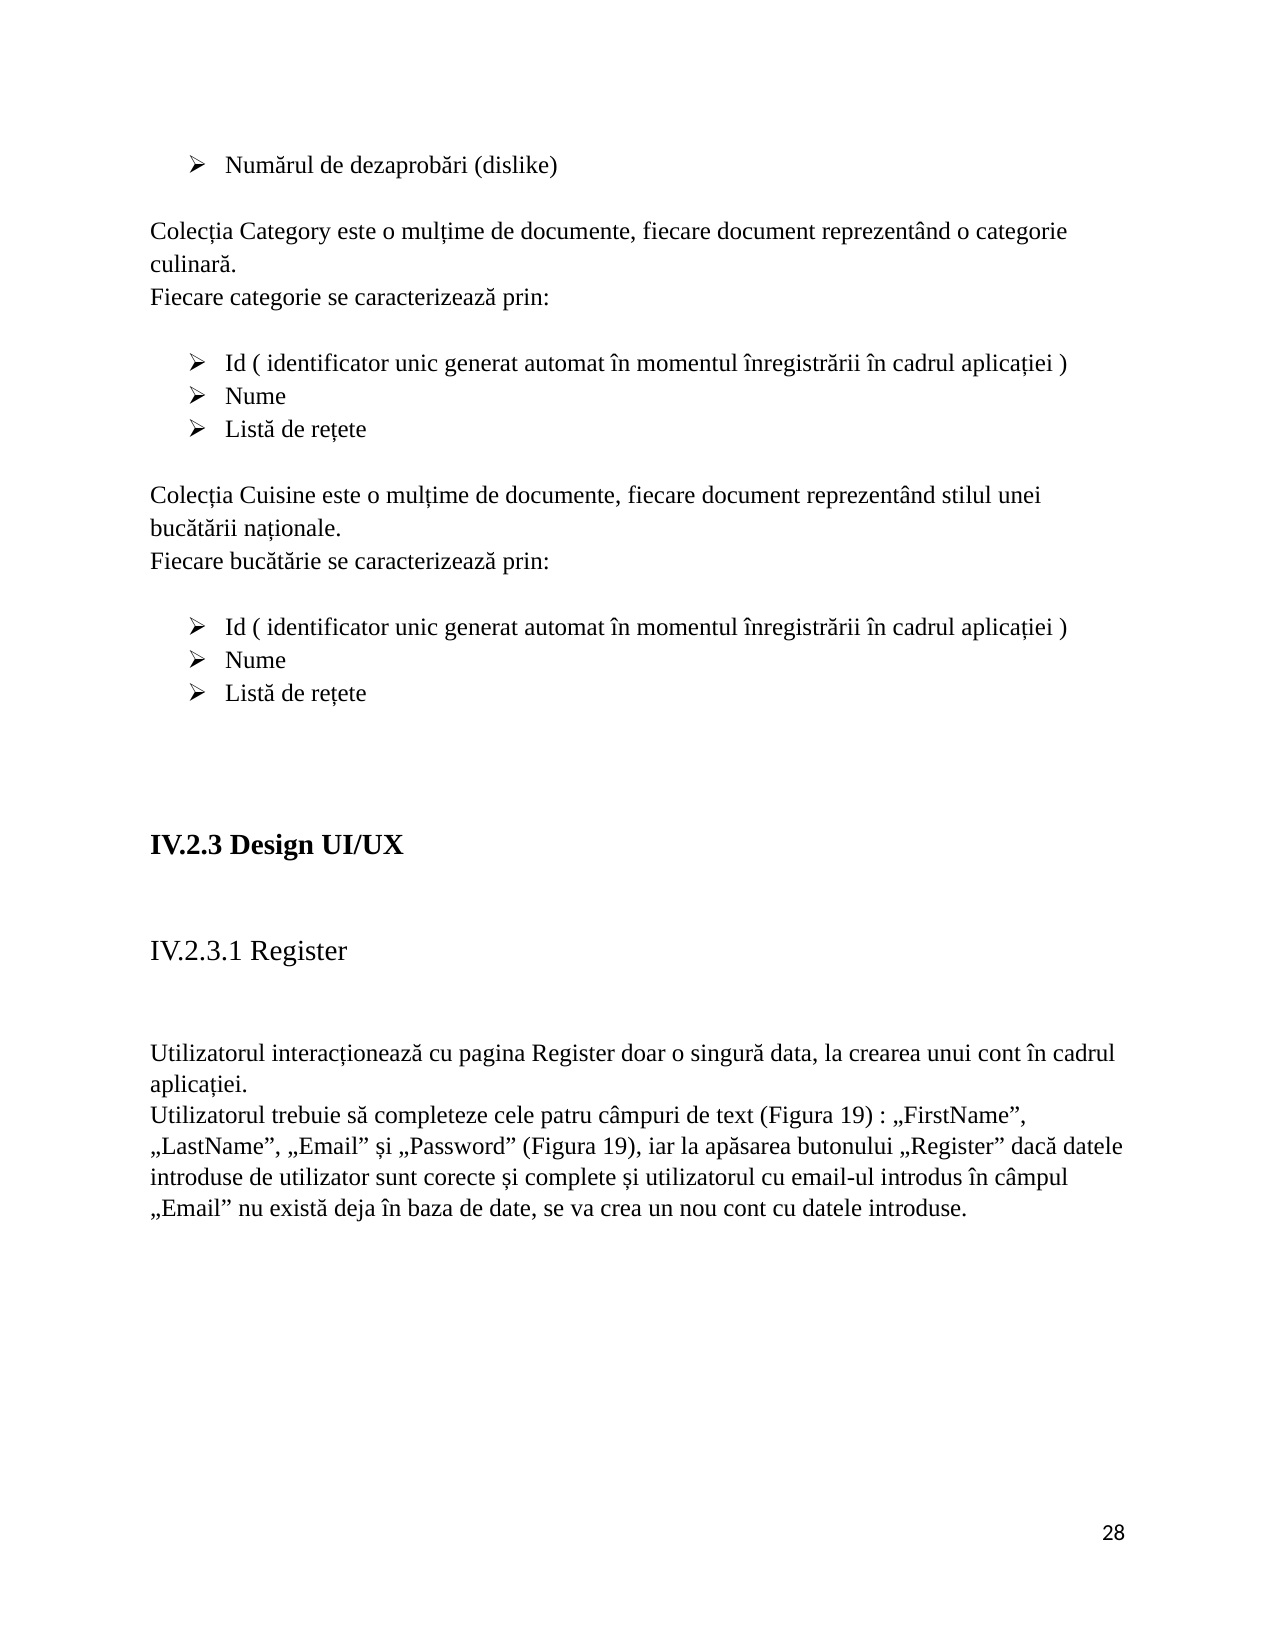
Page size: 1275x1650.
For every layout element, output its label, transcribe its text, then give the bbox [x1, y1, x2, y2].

list Colecția Cuisine este o mulțime de documente, fiecare document reprezentând stilul unei bucătării naționale. [150, 480, 1125, 542]
list Id ( identificator unic generat automat în momentul înregistrării în cadrul aplicației ) [187, 348, 1125, 377]
list Listă de rețete [187, 414, 1125, 443]
list Listă de rețete [187, 678, 1125, 707]
list Fiecare categorie se caracterizează prin: [150, 282, 1125, 311]
list Fiecare bucătărie se caracterizează prin: [150, 546, 1125, 575]
text IV.2.3.1 Register [150, 933, 1125, 966]
list Numărul de dezaprobări (dislike) [187, 150, 1125, 179]
text Utilizatorul interacționează cu pagina Register doar o singură data, la crearea unui cont în cadrul aplicației. Utilizatorul trebuie să completeze cele patru câmpuri de text (Figura 19) : „FirstName”, „LastName”, „Email” și „Password” (Figura 19), iar la apăsarea butonului „Register” dacă datele introduse de utilizator sunt corecte și complete și utilizatorul cu email-ul introdus în câmpul „Email” nu există deja în baza de date, se va crea un nou cont cu datele introduse. [150, 1038, 1125, 1222]
list Nume [187, 645, 1125, 674]
list Nume [187, 381, 1125, 410]
list Colecția Category este o mulțime de documente, fiecare document reprezentând o categorie culinară. [150, 216, 1125, 278]
text IV.2.3 Design UI/UX [150, 827, 1125, 861]
list Id ( identificator unic generat automat în momentul înregistrării în cadrul aplicației ) [187, 612, 1125, 641]
